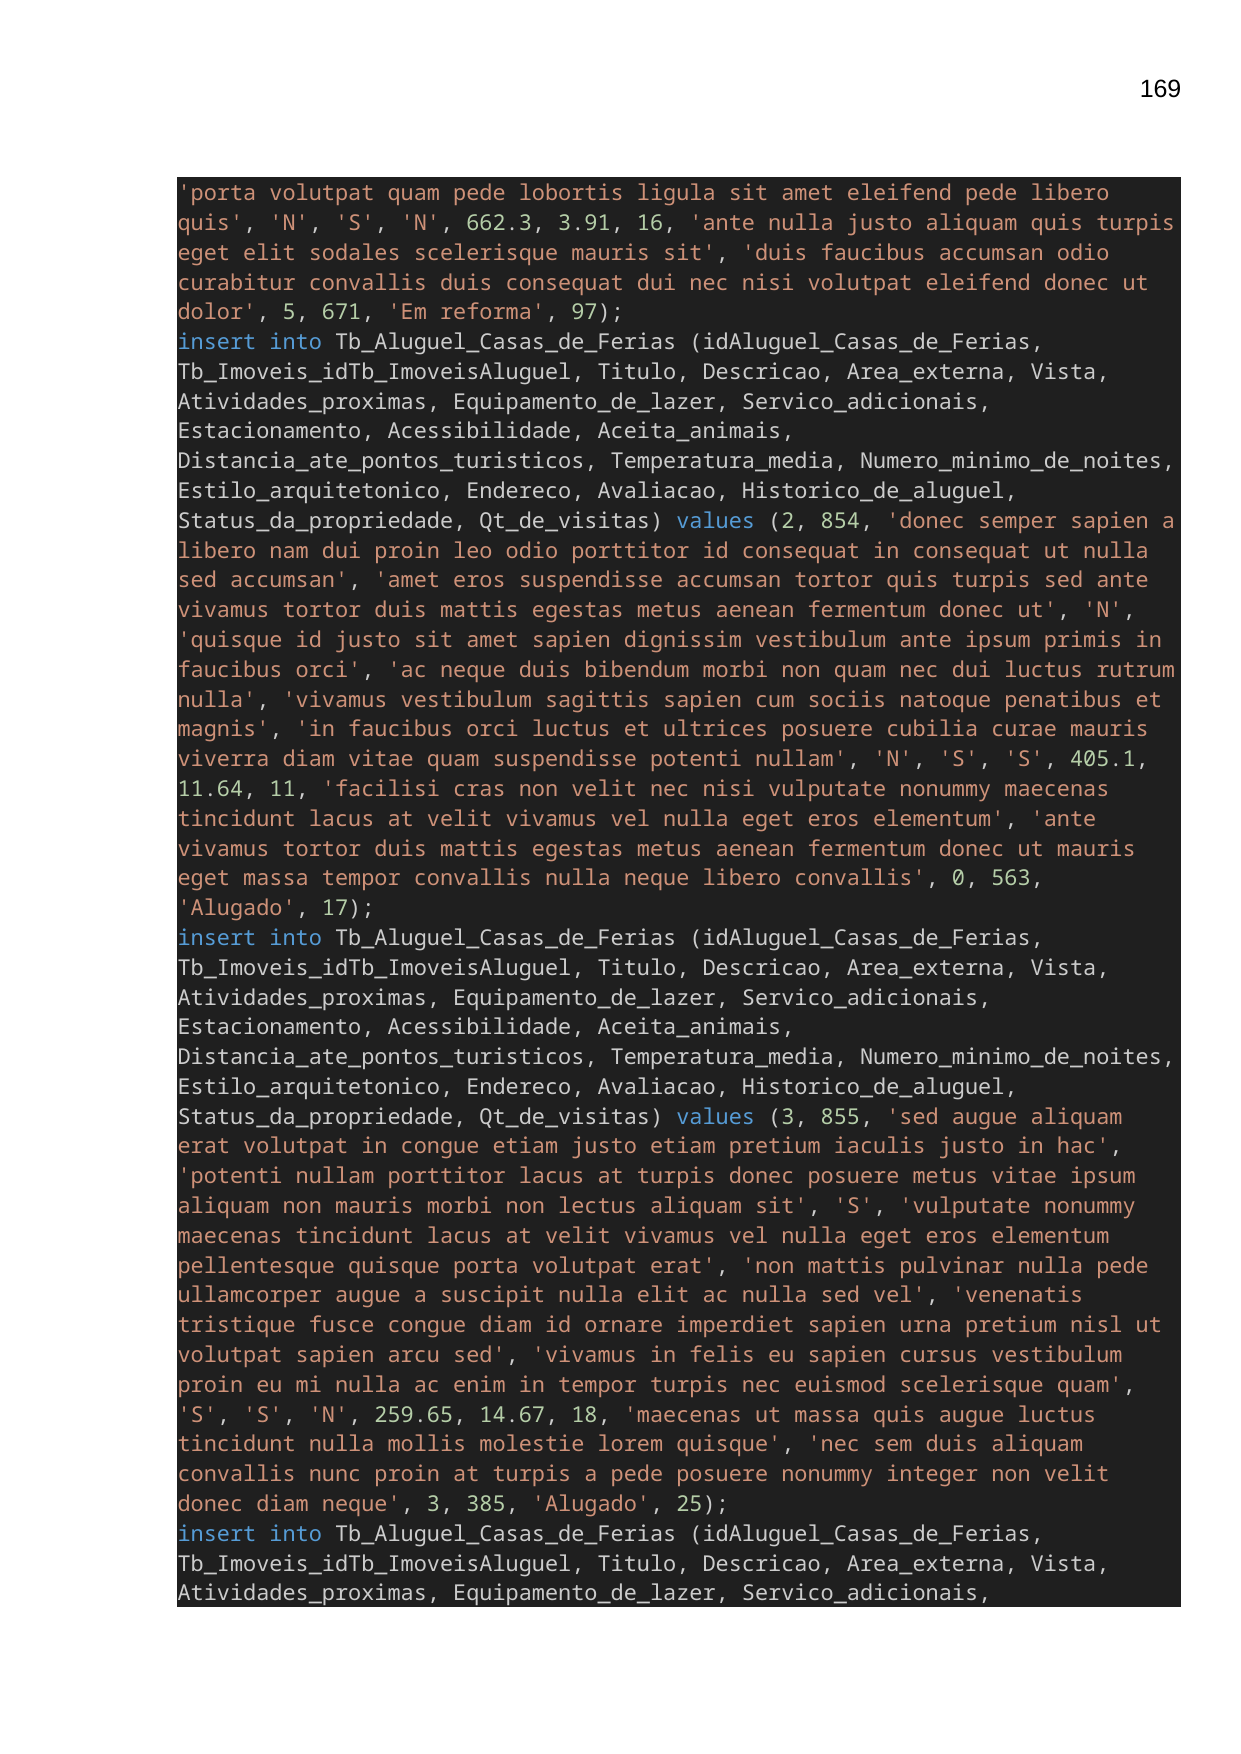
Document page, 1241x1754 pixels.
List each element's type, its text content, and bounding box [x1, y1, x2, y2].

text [177, 1518, 1181, 1607]
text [177, 177, 1181, 326]
text insert into Tb_Aluguel_Casas_de_Ferias (idAluguel_Casas_de_Ferias, Tb_Imoveis_idTb_ImoveisAluguel, Titulo, Descricao, Area_externa, Vista, Atividades_proximas, Equipamento_de_lazer, Servico_adicionais, Estacionamento, Acessibilidade, Aceita_animais, Distancia_ate_pontos_turisticos, Temperatura_media, Numero_minimo_de_noites, Estilo_arquitetonico, Endereco, Avaliacao, Historico_de_aluguel, Status_da_propriedade, Qt_de_visitas) values (2, 854, 'donec semper sapien a libero nam dui proin leo odio porttitor id consequat in consequat ut nulla sed accumsan', 'amet eros suspendisse accumsan tortor quis turpis sed ante vivamus tortor duis mattis egestas metus aenean fermentum donec ut', 'N', 'quisque id justo sit amet sapien dignissim vestibulum ante ipsum primis in faucibus orci', 'ac neque duis bibendum morbi non quam nec dui luctus rutrum nulla', 'vivamus vestibulum sagittis sapien cum sociis natoque penatibus et magnis', 'in faucibus orci luctus et ultrices posuere cubilia curae mauris viverra diam vitae quam suspendisse potenti nullam', 'N', 'S', 'S', 405.1, 11.64, 11, 'facilisi cras non velit nec nisi vulputate nonummy maecenas tincidunt lacus at velit vivamus vel nulla eget eros elementum', 'ante vivamus tortor duis mattis egestas metus aenean fermentum donec ut mauris eget massa tempor convallis nulla neque libero convallis', 0, 563, 'Alugado', 17); [177, 326, 1181, 922]
text insert into Tb_Aluguel_Casas_de_Ferias (idAluguel_Casas_de_Ferias, Tb_Imoveis_idTb_ImoveisAluguel, Titulo, Descricao, Area_externa, Vista, Atividades_proximas, Equipamento_de_lazer, Servico_adicionais, Estacionamento, Acessibilidade, Aceita_animais, Distancia_ate_pontos_turisticos, Temperatura_media, Numero_minimo_de_noites, Estilo_arquitetonico, Endereco, Avaliacao, Historico_de_aluguel, Status_da_propriedade, Qt_de_visitas) values (3, 855, 'sed augue aliquam erat volutpat in congue etiam justo etiam pretium iaculis justo in hac', 'potenti nullam porttitor lacus at turpis donec posuere metus vitae ipsum aliquam non mauris morbi non lectus aliquam sit', 'S', 'vulputate nonummy maecenas tincidunt lacus at velit vivamus vel nulla eget eros elementum pellentesque quisque porta volutpat erat', 'non mattis pulvinar nulla pede ullamcorper augue a suscipit nulla elit ac nulla sed vel', 'venenatis tristique fusce congue diam id ornare imperdiet sapien urna pretium nisl ut volutpat sapien arcu sed', 'vivamus in felis eu sapien cursus vestibulum proin eu mi nulla ac enim in tempor turpis nec euismod scelerisque quam', 'S', 'S', 'N', 259.65, 14.67, 18, 'maecenas ut massa quis augue luctus tincidunt nulla mollis molestie lorem quisque', 'nec sem duis aliquam convallis nunc proin at turpis a pede posuere nonummy integer non velit donec diam neque', 3, 385, 'Alugado', 25); [177, 922, 1181, 1518]
